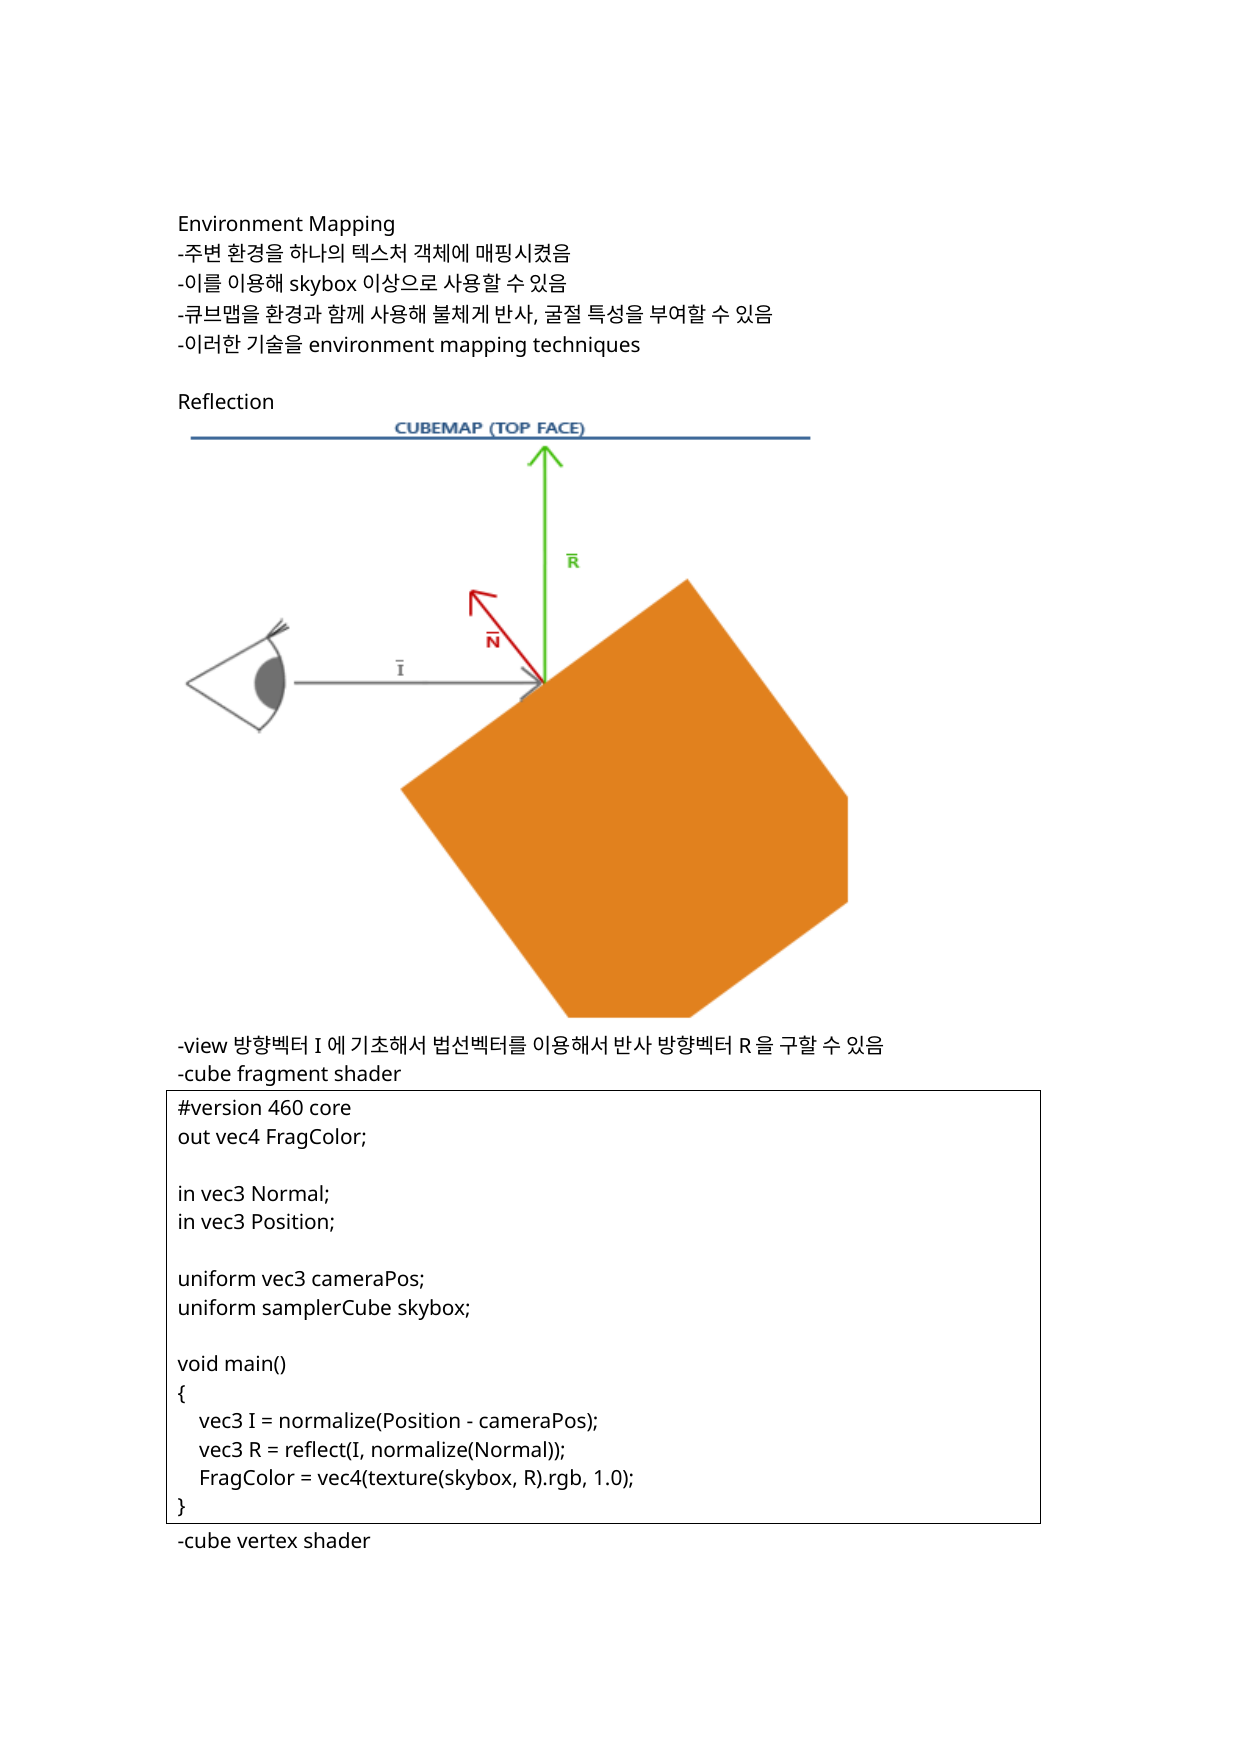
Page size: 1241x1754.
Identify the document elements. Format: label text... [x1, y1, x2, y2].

text -cube fragment shader [169, 1059, 1071, 1090]
text -cube vertex shader [169, 1524, 1071, 1556]
text -큐브맵을 환경과 함께 사용해 불체게 반사, 굴절 특성을 부여할 수 있음 [177, 298, 1063, 328]
text Environment Mapping [169, 207, 1071, 237]
picture [177, 415, 856, 1029]
text -주변 환경을 하나의 텍스처 객체에 매핑시켰음 [177, 237, 1063, 267]
text -이러한 기술을 environment mapping techniques [177, 328, 1063, 358]
text Reflection [177, 387, 1063, 415]
text -이를 이용해 skybox 이상으로 사용할 수 있음 [177, 267, 1063, 298]
table_header #version 460 core out vec4 FragColor; in vec3 Normal; in vec3 Position; uniform vec3 cameraPos; uniform samplerCube skybox; void main() { vec3 I = normalize(Position - cameraPos); vec3 R = reflect(I, normalize(Normal)); FragColor = vec4(texture(skybox, R).rgb, 1.0); } [167, 1091, 1040, 1523]
